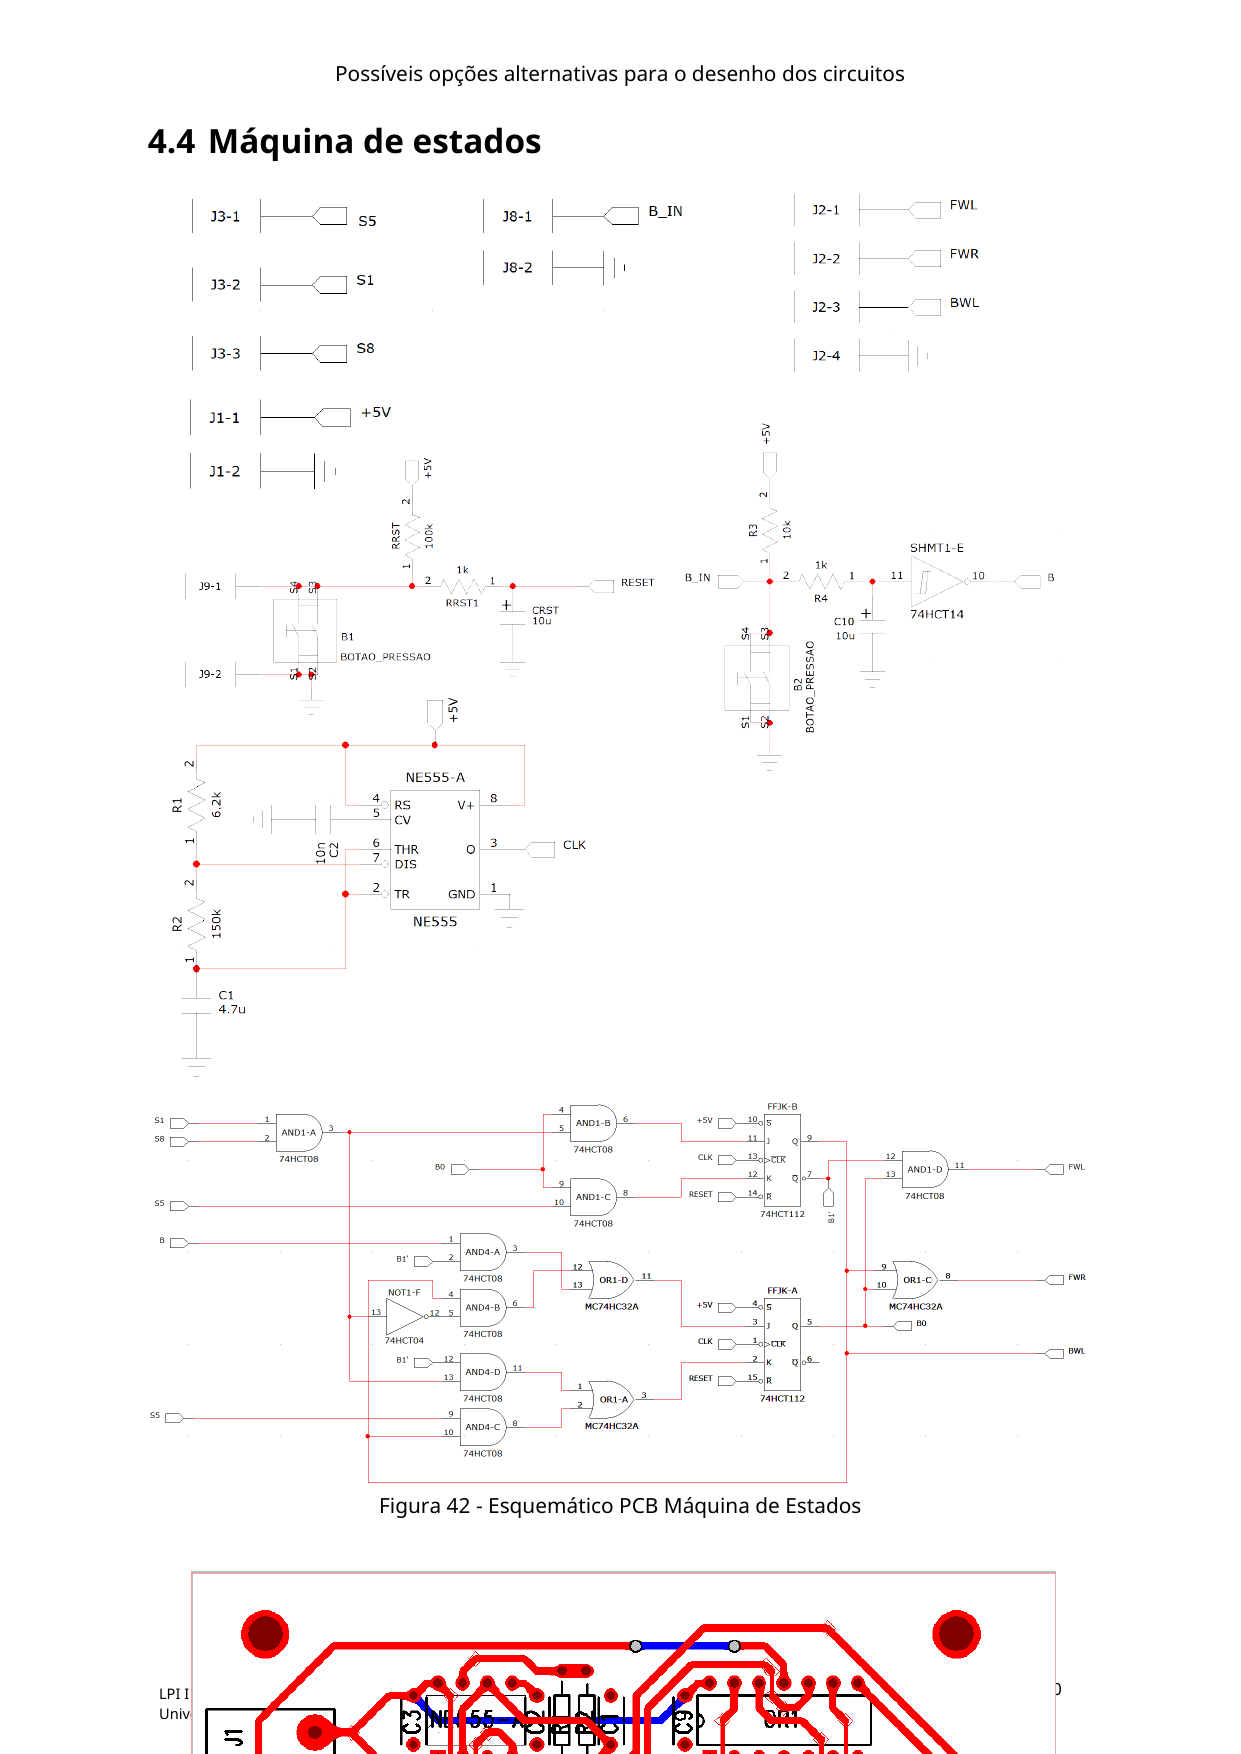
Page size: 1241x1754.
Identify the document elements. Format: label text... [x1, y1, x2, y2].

picture [147, 1093, 1088, 1490]
picture [171, 196, 771, 378]
picture [159, 389, 669, 1088]
text Máquina de estados [148, 118, 1092, 163]
picture [191, 1571, 1056, 1754]
picture [781, 188, 989, 390]
text Figura 42 - Esquemático PCB Máquina de Estados [148, 1491, 1092, 1519]
picture [676, 415, 1061, 774]
